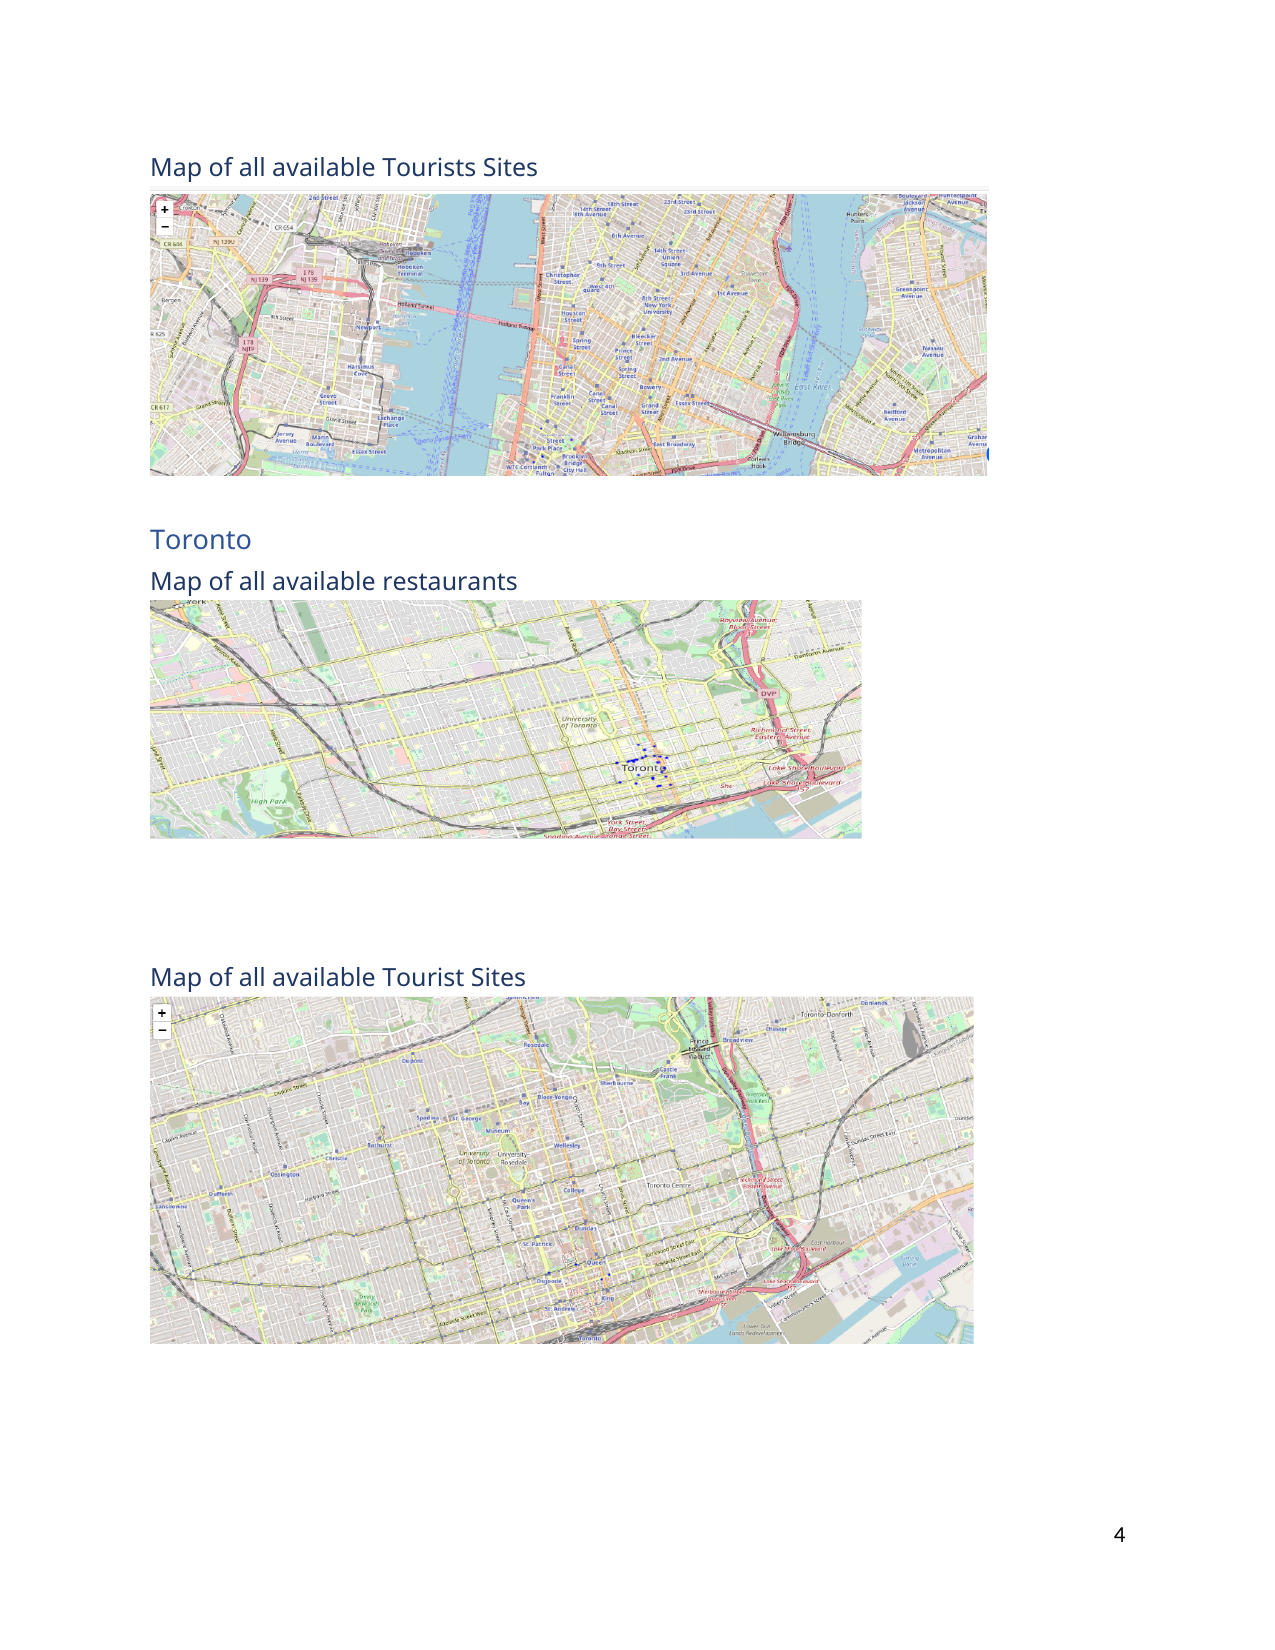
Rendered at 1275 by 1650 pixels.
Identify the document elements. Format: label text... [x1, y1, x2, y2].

picture [150, 186, 989, 476]
picture [150, 996, 974, 1344]
subtitle Toronto [150, 520, 1125, 557]
picture [150, 600, 862, 843]
subtitle Map of all available Tourist Sites [150, 960, 1125, 994]
subtitle Map of all available Tourists Sites [150, 150, 1125, 184]
subtitle Map of all available restaurants [150, 564, 1125, 598]
